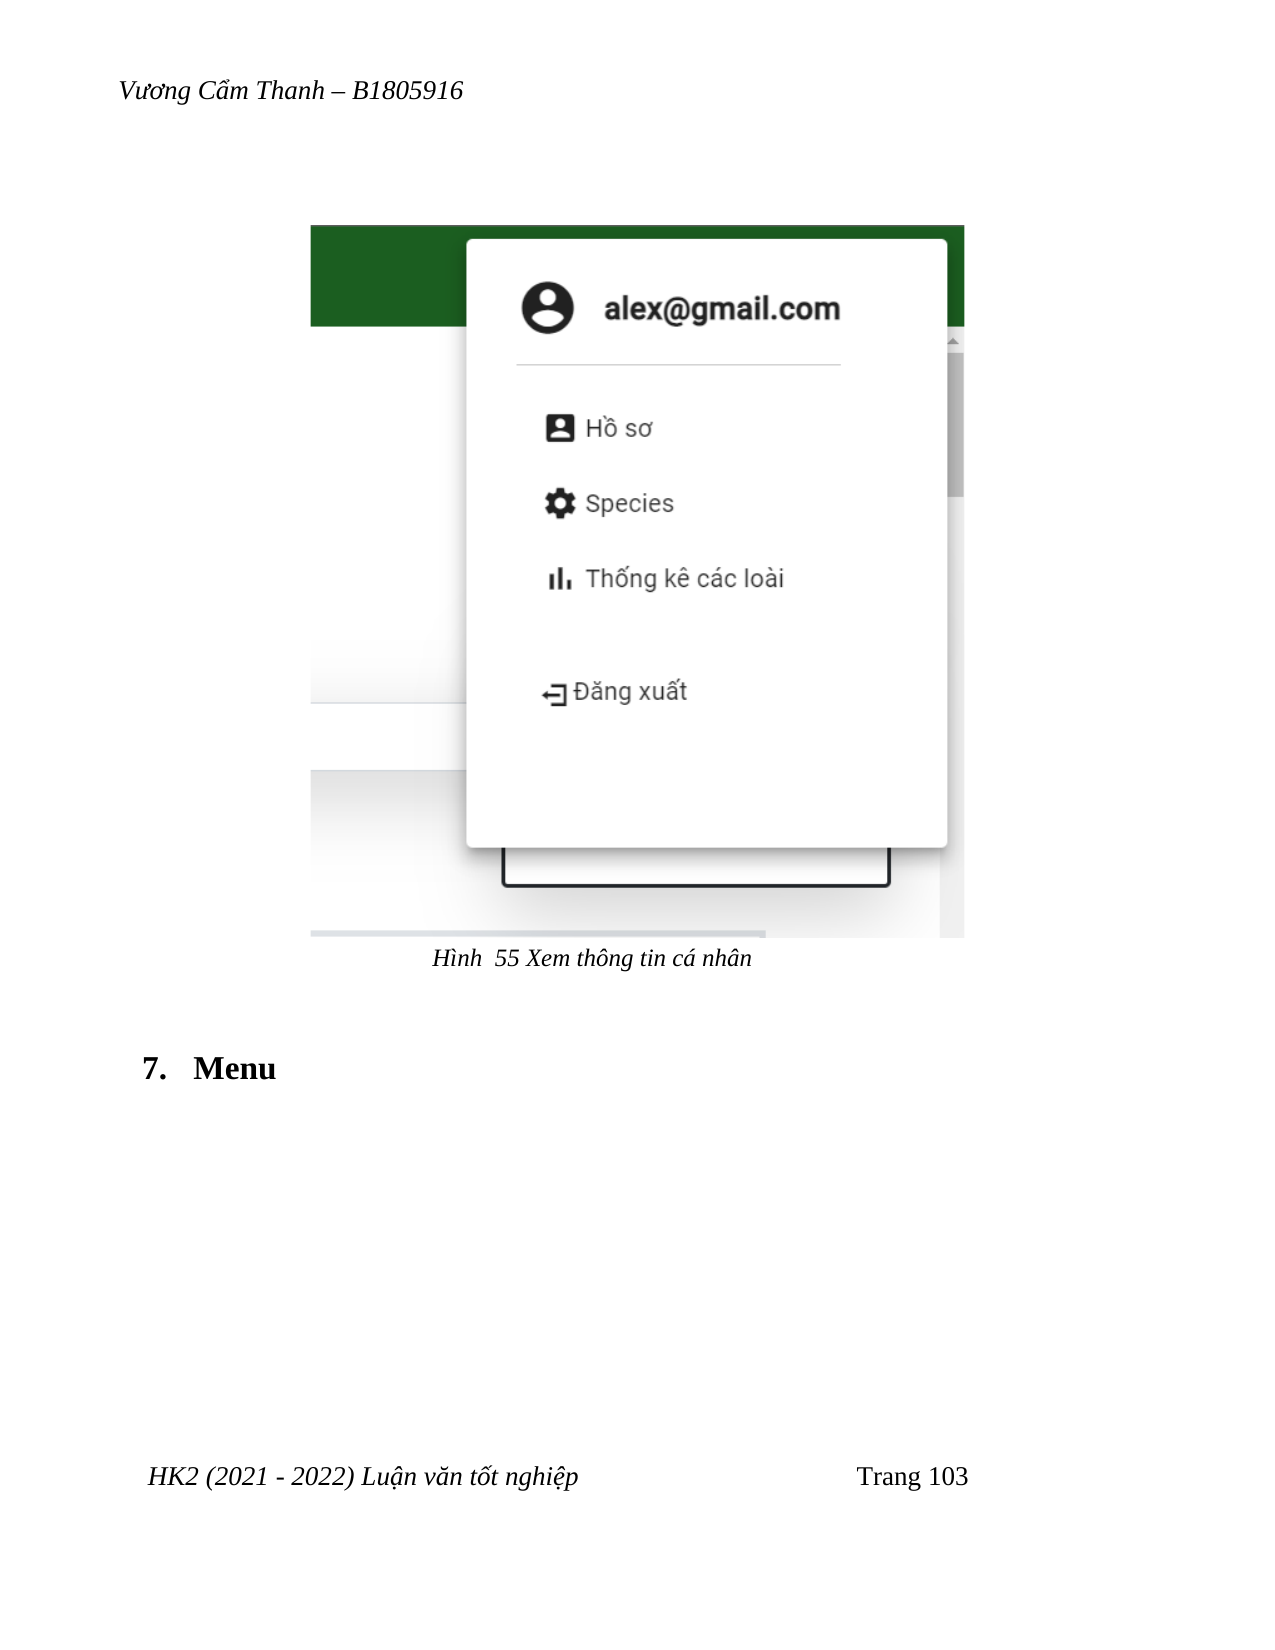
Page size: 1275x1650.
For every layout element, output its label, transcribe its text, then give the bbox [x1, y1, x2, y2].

subtitle Menu [142, 1048, 1157, 1087]
picture [310, 225, 965, 938]
